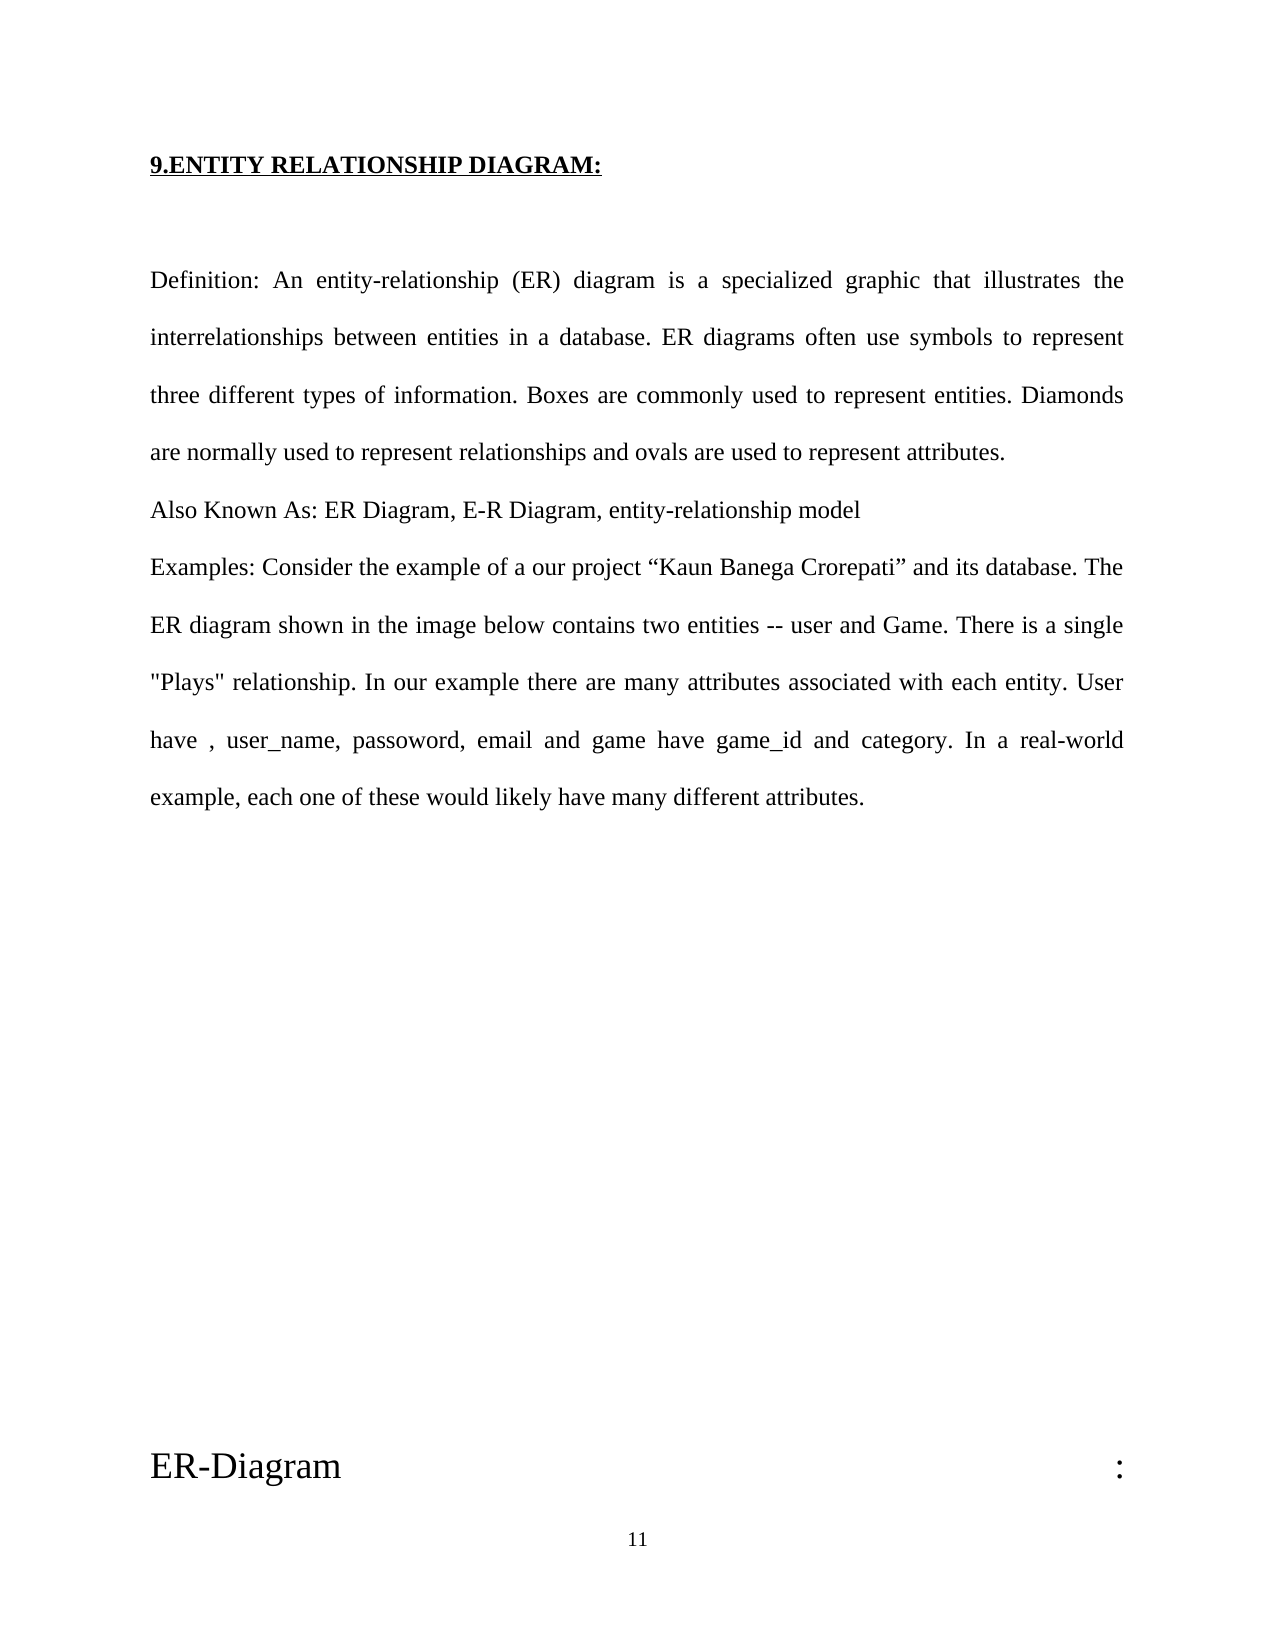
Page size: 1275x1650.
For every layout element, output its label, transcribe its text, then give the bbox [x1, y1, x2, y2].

text ER-Diagram : [150, 1444, 1125, 1487]
text 9.ENTITY RELATIONSHIP DIAGRAM: [150, 150, 1125, 179]
text Examples: Consider the example of a our project “Kaun Banega Crorepati” and its database. The ER diagram shown in the image below contains two entities -- user and Game. There is a single "Plays" relationship. In our example there are many attributes associated with each entity. User have , user_name, passoword, email and game have game_id and category. In a real-world example, each one of these would likely have many different attributes. [150, 552, 1125, 811]
text Also Known As: ER Diagram, E-R Diagram, entity-relationship model [150, 495, 1125, 524]
text Definition: An entity-relationship (ER) diagram is a specialized graphic that illustrates the interrelationships between entities in a database. ER diagrams often use symbols to represent three different types of information. Boxes are commonly used to represent entities. Diamonds are normally used to represent relationships and ovals are used to represent attributes. [150, 265, 1125, 466]
